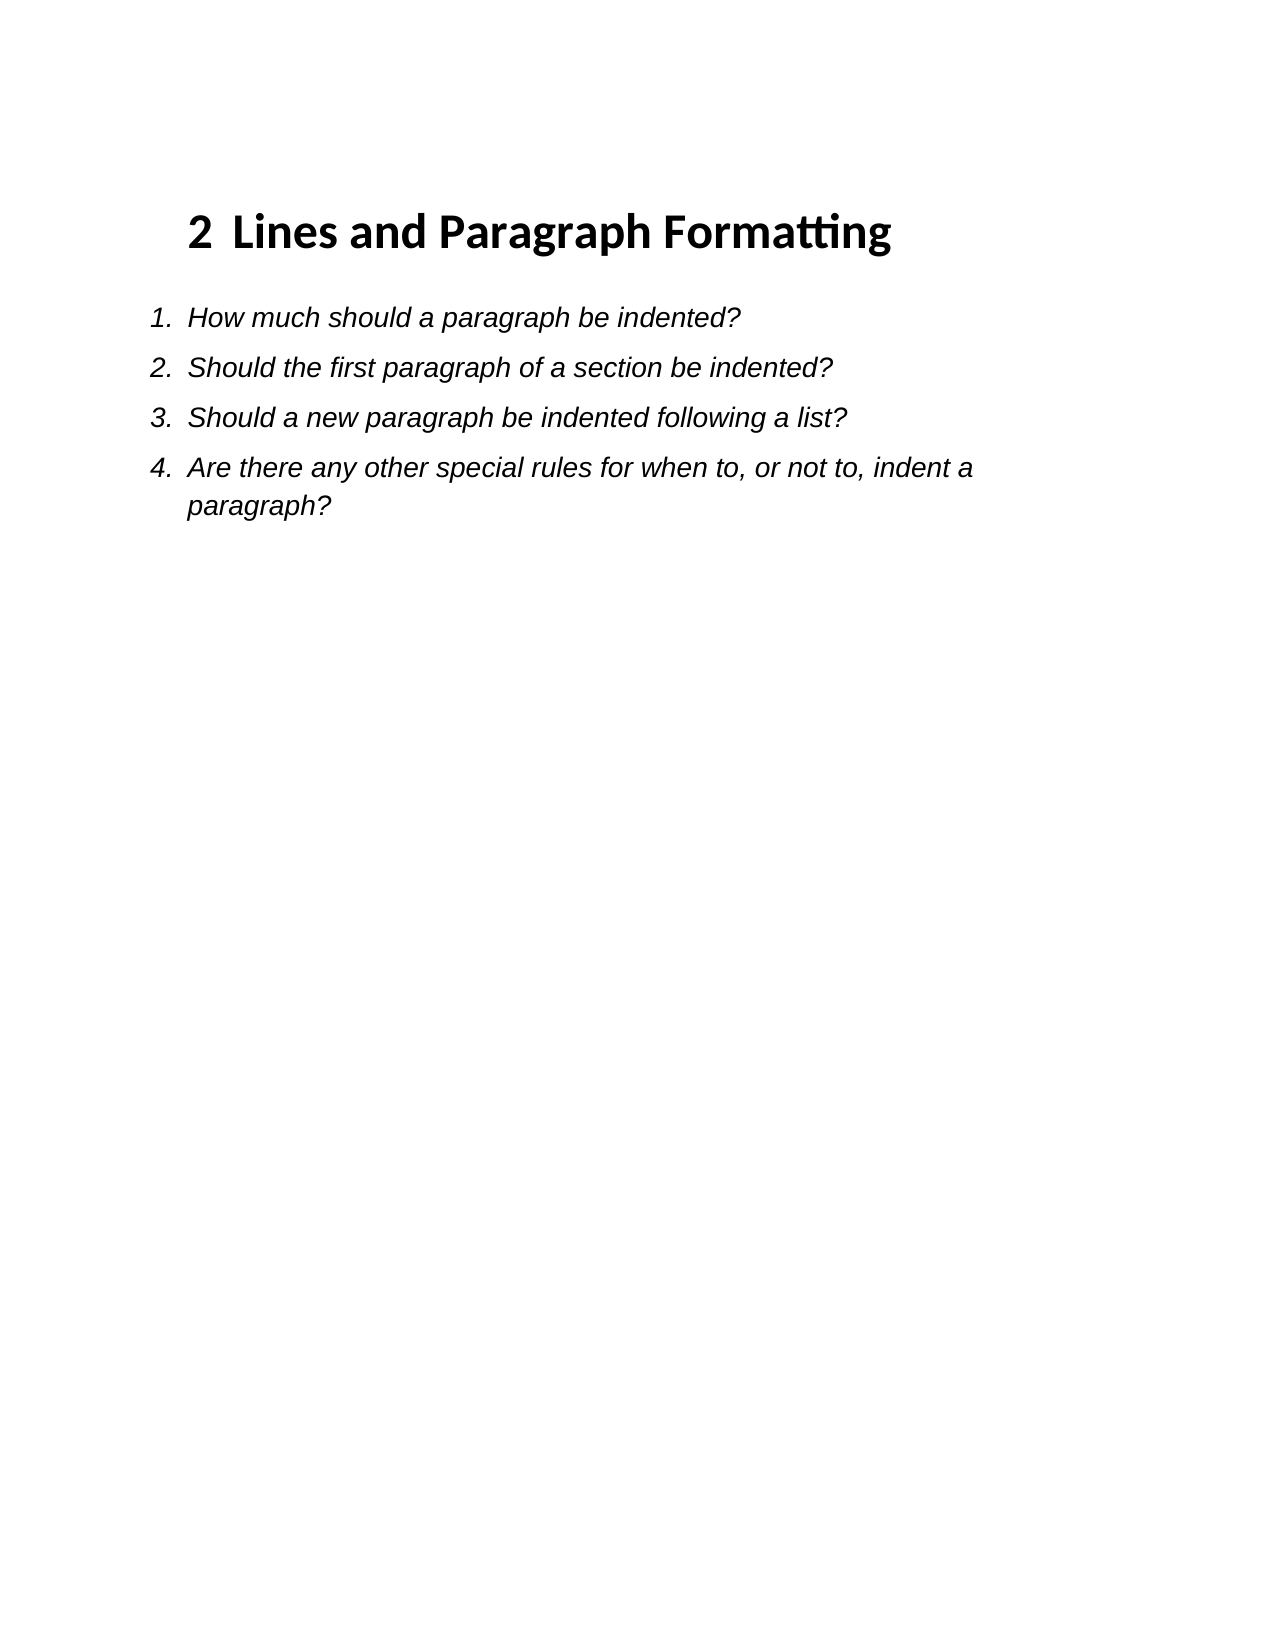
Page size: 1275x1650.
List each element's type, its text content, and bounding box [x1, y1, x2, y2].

subtitle Lines and Paragraph Formatting [187, 200, 1087, 261]
list Should a new paragraph be indented following a list? [150, 396, 1087, 433]
list Should the first paragraph of a section be indented? [150, 346, 1087, 383]
list Are there any other special rules for when to, or not to, indent a paragraph? [150, 446, 1087, 521]
list How much should a paragraph be indented? [150, 296, 1087, 333]
